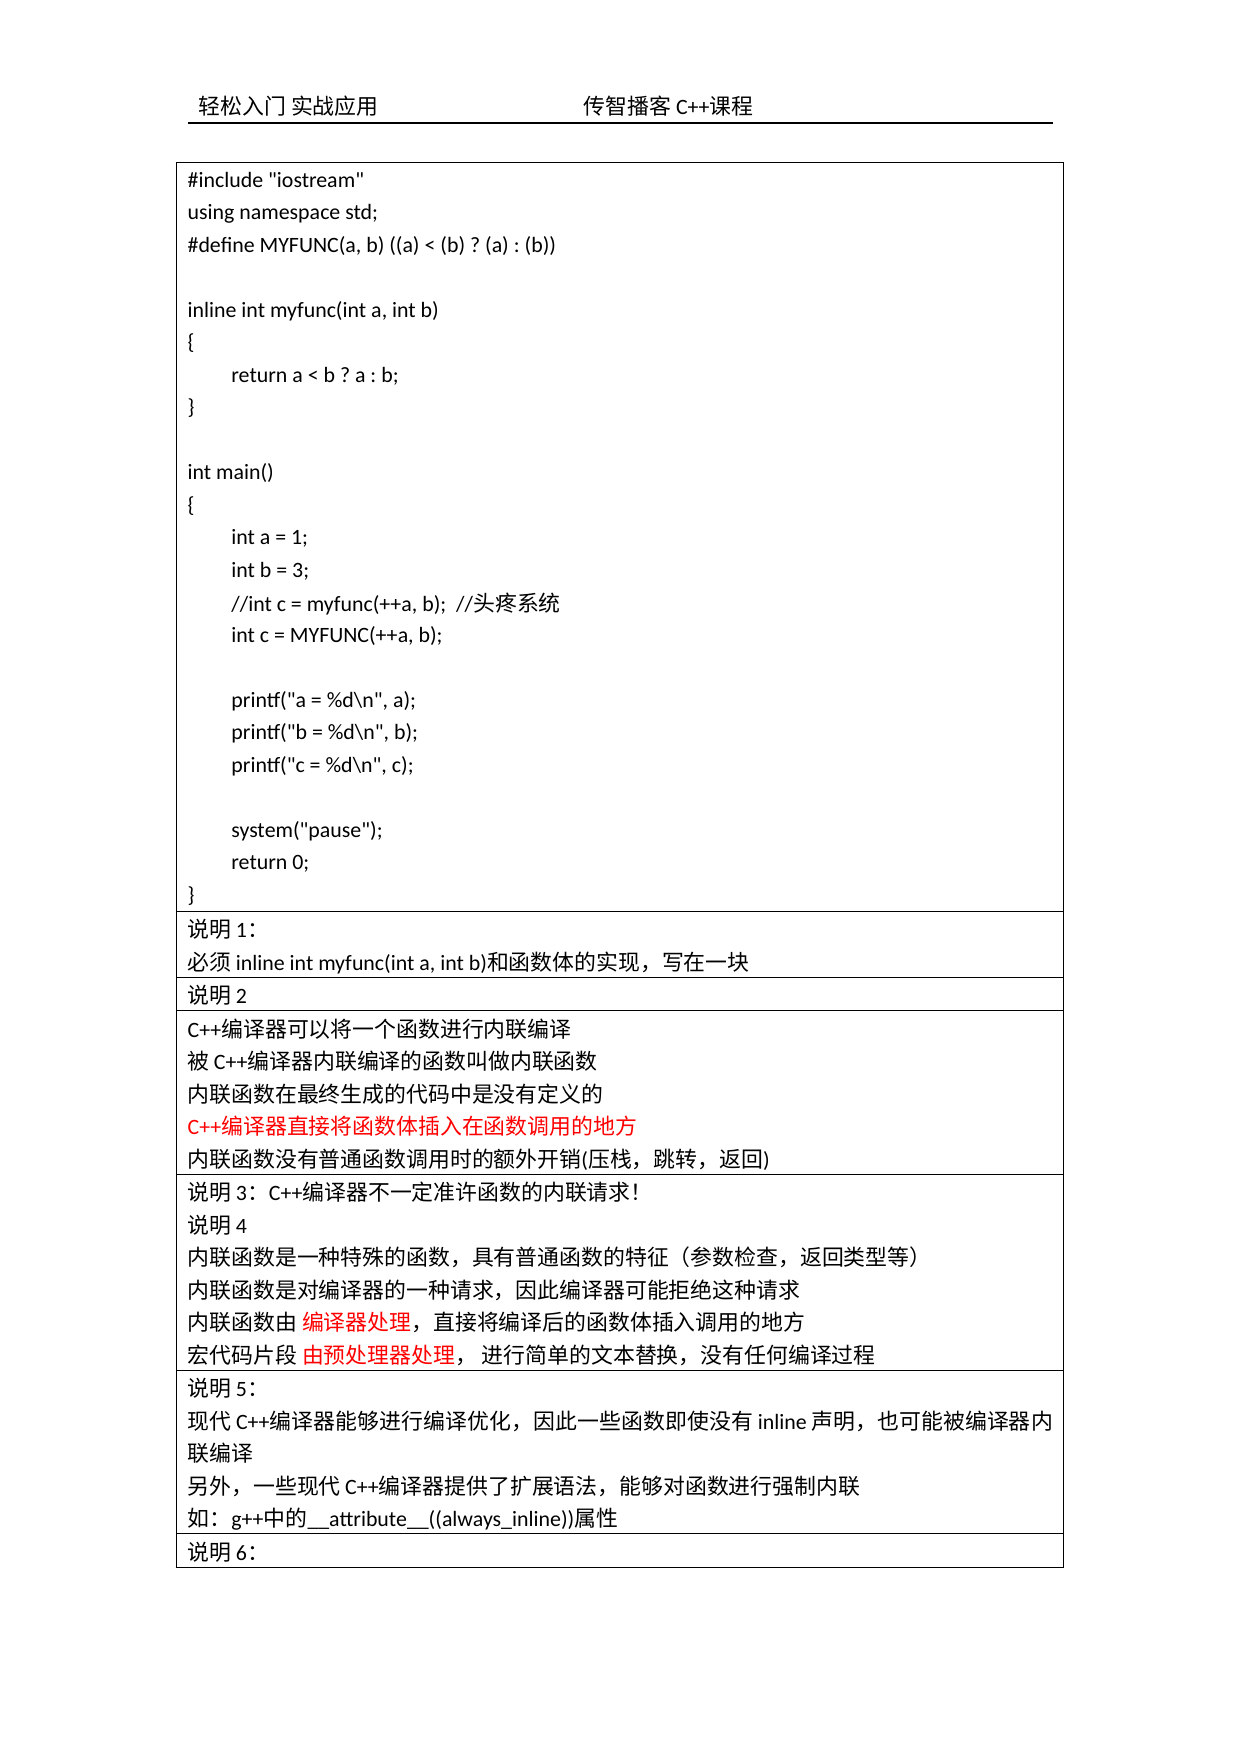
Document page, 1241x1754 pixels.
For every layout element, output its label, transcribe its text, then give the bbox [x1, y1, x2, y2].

table_cell 说明5： 现代C++编译器能够进行编译优化，因此一些函数即使没有inline声明，也可能被编译器内联编译 另外，一些现代C++编译器提供了扩展语法，能够对函数进行强制内联 如：g++中的__attribute__((always_inline))属性 [177, 1371, 1063, 1533]
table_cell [177, 1534, 1063, 1567]
table_cell 说明1： 必须inline int myfunc(int a, int b)和函数体的实现，写在一块 [177, 912, 1063, 977]
table_cell #include "iostream" using namespace std; #define MYFUNC(a, b) ((a) < (b) ? (a) : (b)) inline int myfunc(int a, int b) { return a < b ? a : b; } int main() { int a = 1; int b = 3; //int c = myfunc(++a, b); //头疼系统 int c = MYFUNC(++a, b); printf("a = %d\n", a); printf("b = %d\n", b); printf("c = %d\n", c); system("pause"); return 0; } [177, 163, 1063, 911]
table_cell 说明2 [177, 978, 1063, 1010]
table_cell 说明3：C++编译器不一定准许函数的内联请求！ 说明4 内联函数是一种特殊的函数，具有普通函数的特征（参数检查，返回类型等） 内联函数是对编译器的一种请求，因此编译器可能拒绝这种请求 内联函数由 编译器处理，直接将编译后的函数体插入调用的地方 宏代码片段 由预处理器处理， 进行简单的文本替换，没有任何编译过程 [177, 1175, 1063, 1370]
table_cell C++编译器可以将一个函数进行内联编译 被C++编译器内联编译的函数叫做内联函数 内联函数在最终生成的代码中是没有定义的 C++编译器直接将函数体插入在函数调用的地方 内联函数没有普通函数调用时的额外开销(压栈，跳转，返回) [177, 1011, 1063, 1174]
